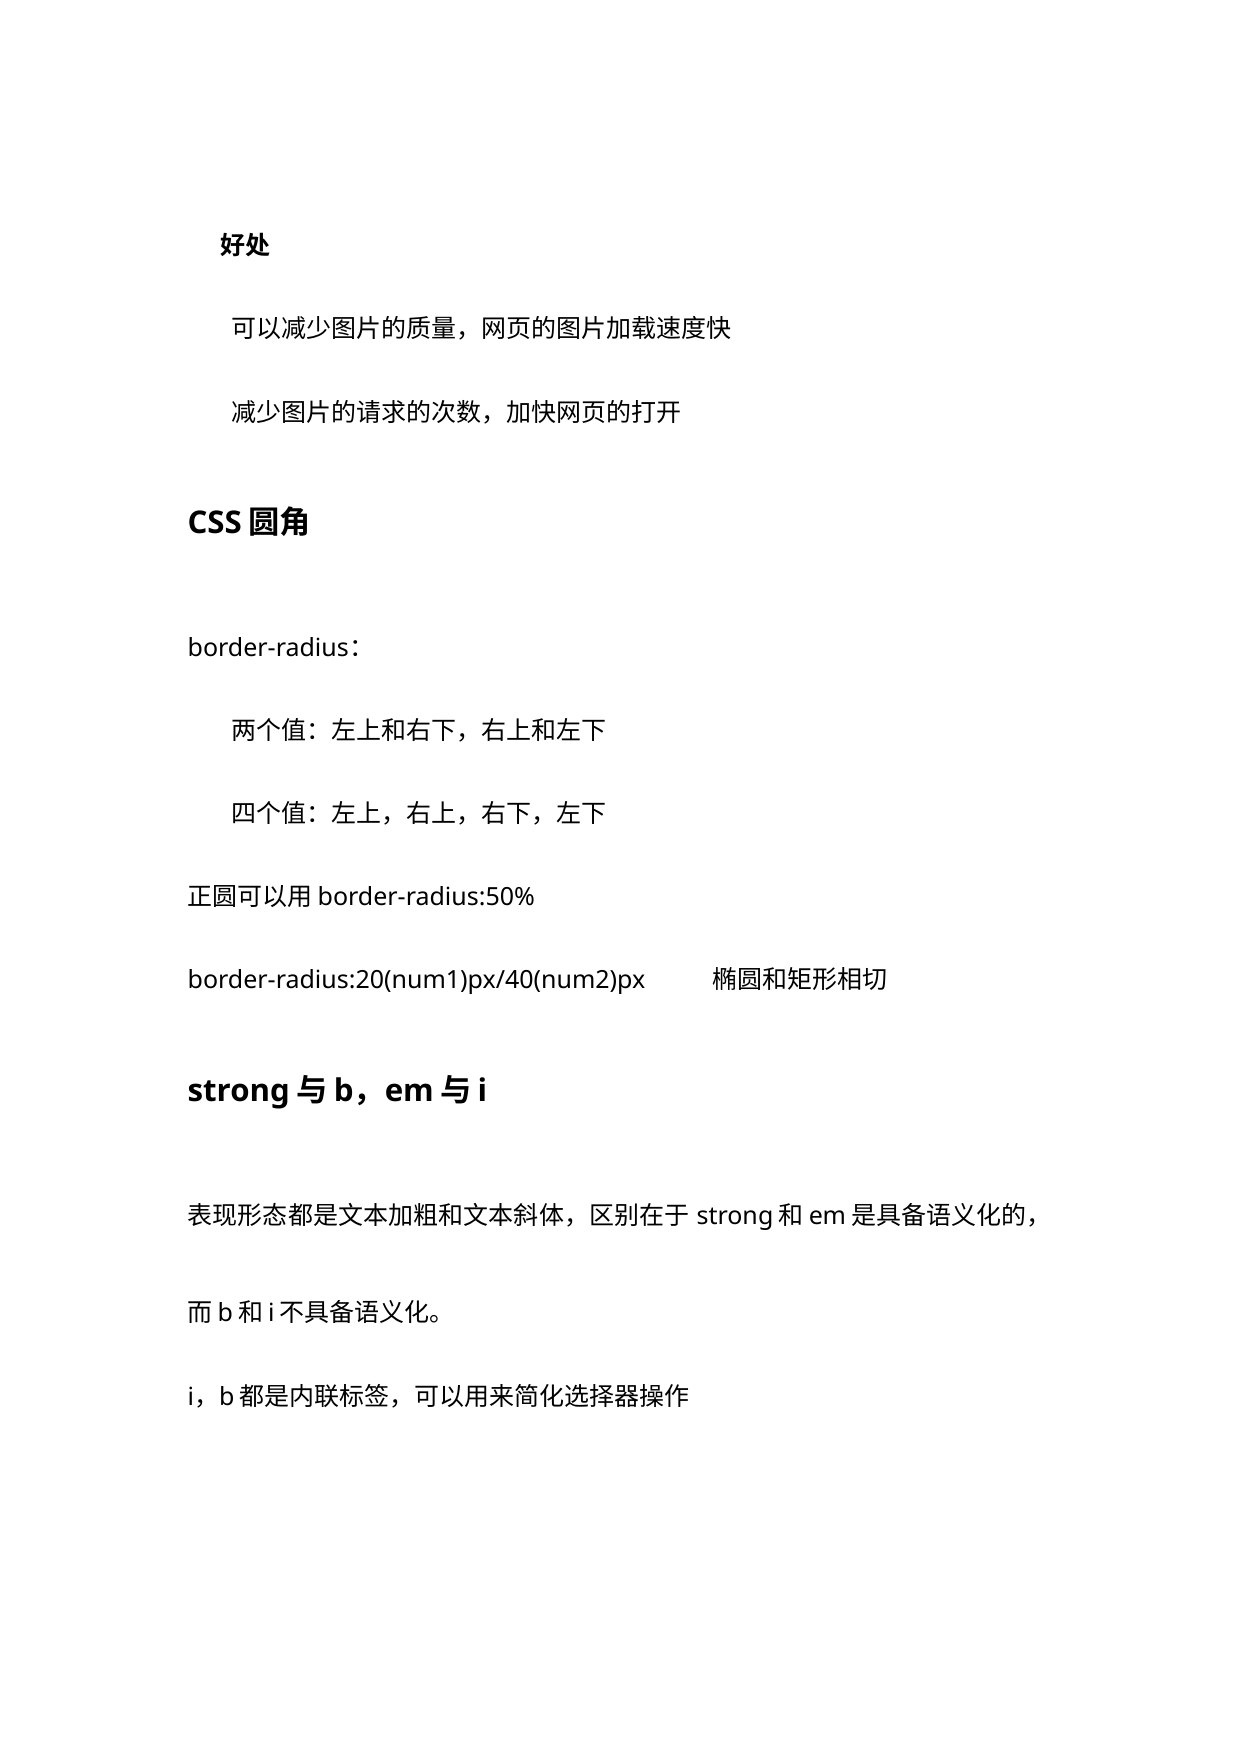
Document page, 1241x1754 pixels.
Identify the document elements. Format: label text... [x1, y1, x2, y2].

text 正圆可以用border-radius:50% [187, 862, 1053, 927]
text border-radius： [187, 613, 1053, 678]
text border-radius:20(num1)px/40(num2)px 椭圆和矩形相切 [187, 946, 1053, 1011]
text 减少图片的请求的次数，加快网页的打开 [187, 378, 1053, 443]
text 表现形态都是文本加粗和文本斜体，区别在于strong和em是具备语义化的，而b和i不具备语义化。 [187, 1181, 1053, 1343]
text i，b都是内联标签，可以用来简化选择器操作 [187, 1362, 1053, 1427]
text 可以减少图片的质量，网页的图片加载速度快 [187, 294, 1053, 359]
subtitle CSS圆角 [187, 488, 1053, 553]
text 好处 [187, 211, 1053, 276]
text 两个值：左上和右下，右上和左下 [187, 696, 1053, 761]
subtitle strong与b，em与i [187, 1056, 1053, 1121]
text 四个值：左上，右上，右下，左下 [187, 779, 1053, 844]
